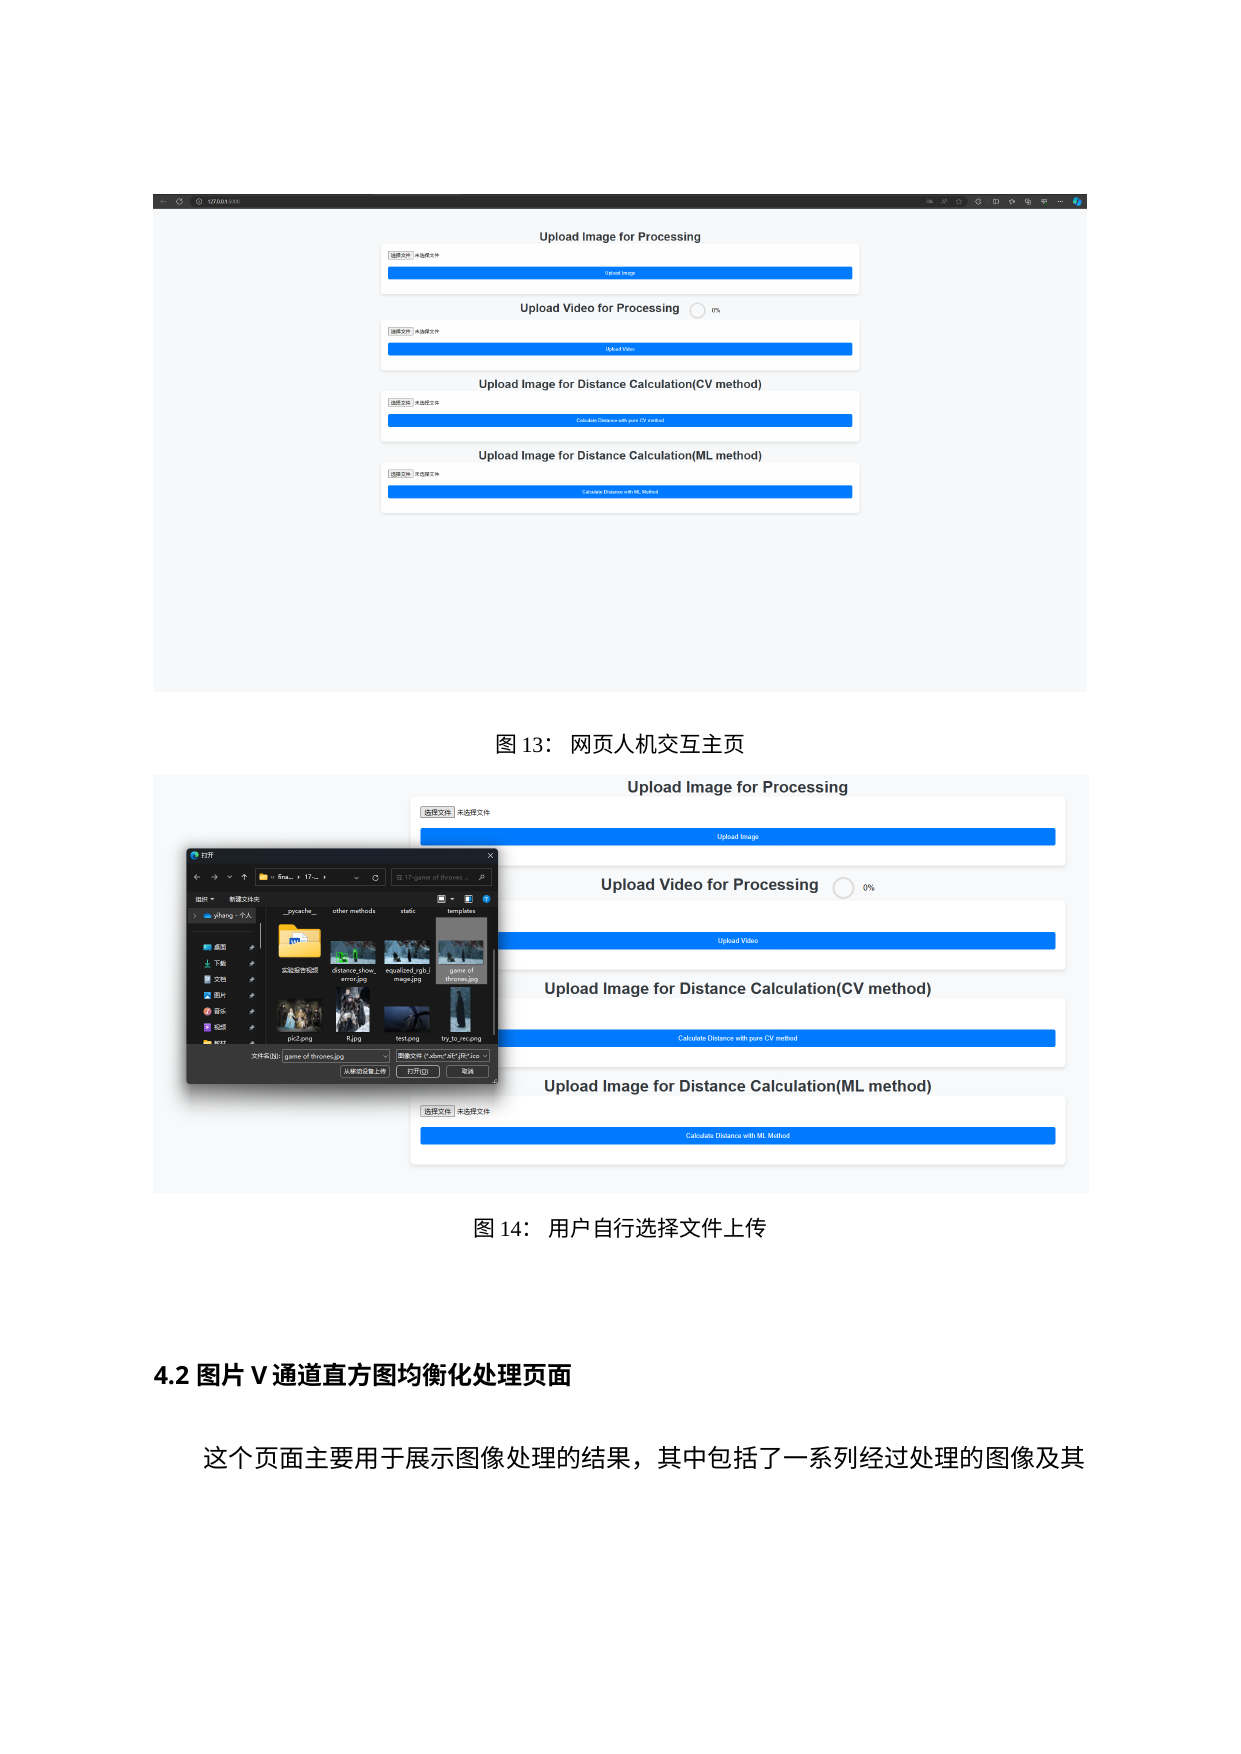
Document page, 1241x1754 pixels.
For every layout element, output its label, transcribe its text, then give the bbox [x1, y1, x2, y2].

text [153, 1424, 1087, 1489]
text 图14： 用户自行选择文件上传 [153, 1211, 1087, 1243]
picture [153, 775, 1089, 1193]
picture [153, 194, 1087, 692]
text 图13： 网页人机交互主页 [153, 727, 1087, 759]
text 4.2 图片V通道直方图均衡化处理页面 [153, 1341, 1087, 1406]
